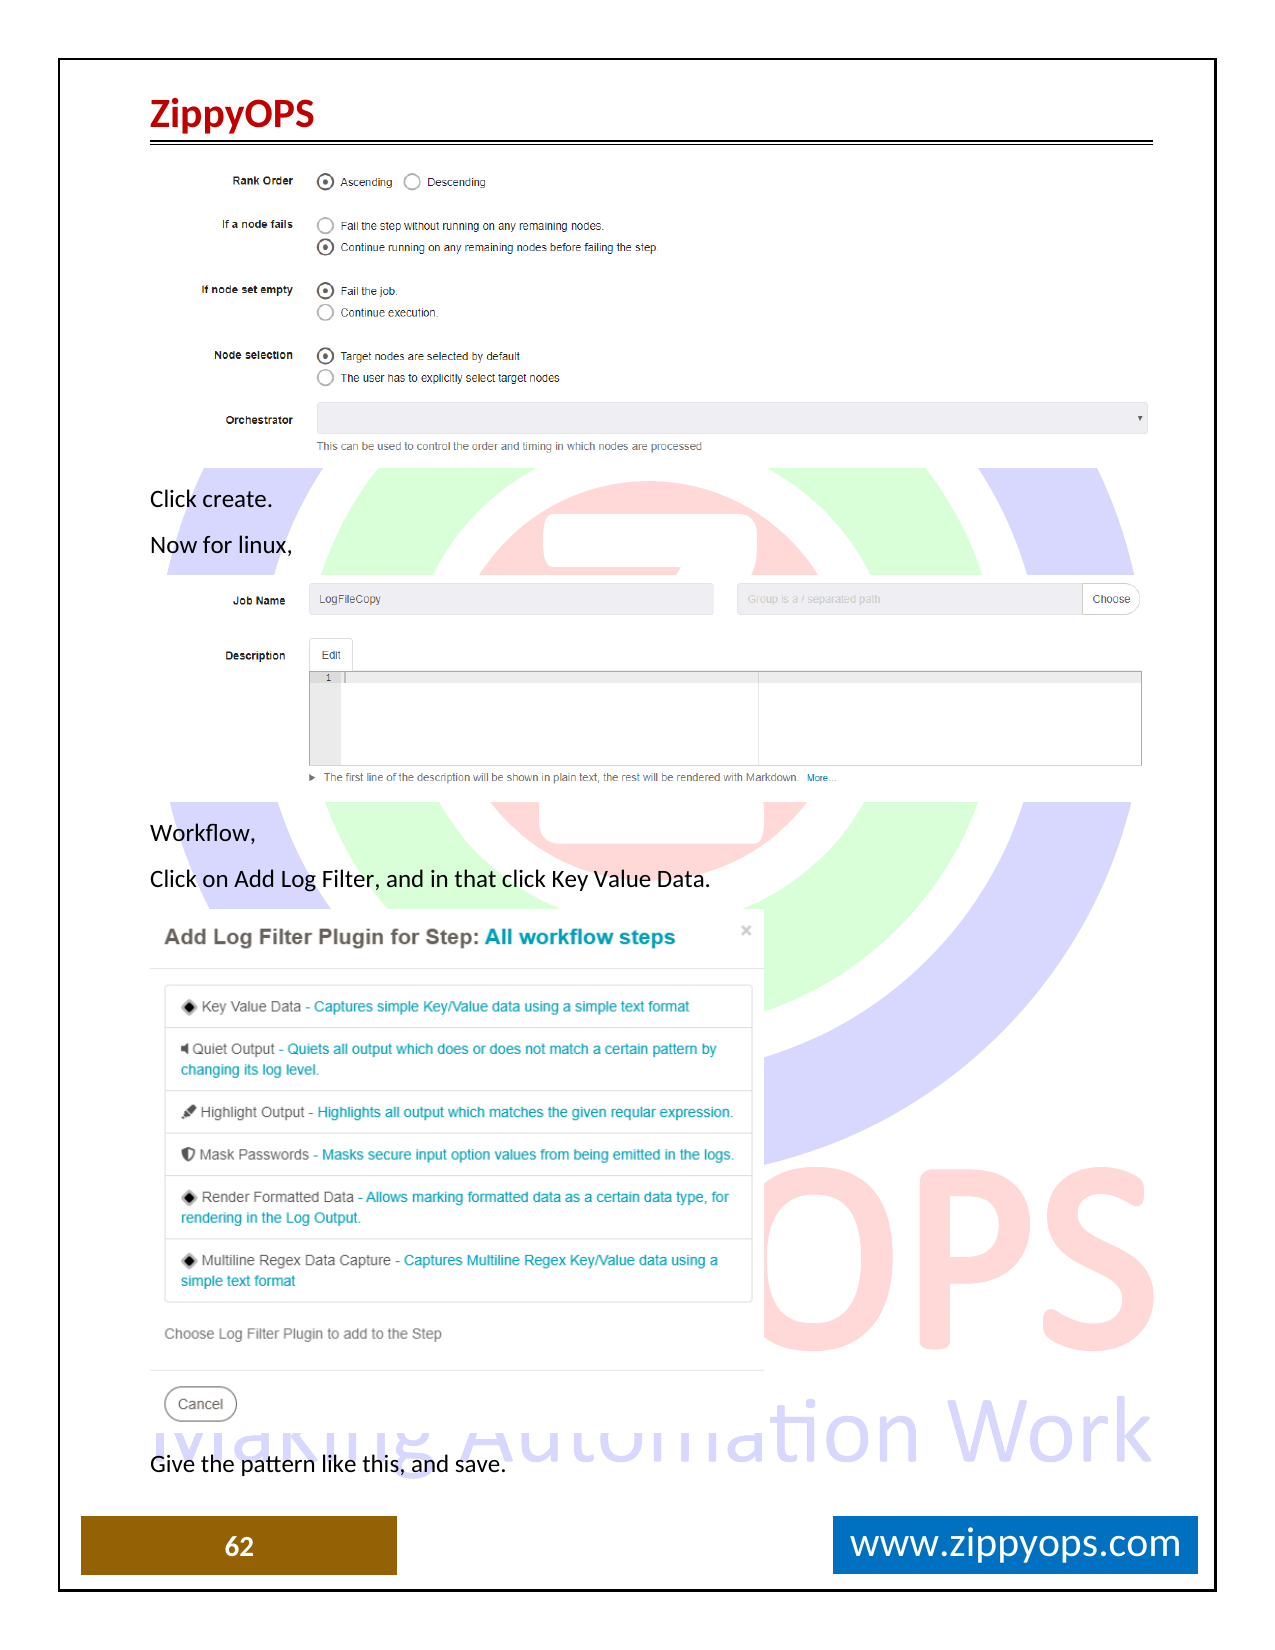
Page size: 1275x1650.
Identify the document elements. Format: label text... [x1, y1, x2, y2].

picture [150, 909, 764, 1433]
picture [150, 150, 1154, 468]
text Now for linux, [150, 529, 1153, 560]
picture [150, 575, 1154, 802]
text Workflow, [150, 818, 1153, 848]
text Click create. [150, 483, 1153, 514]
text Click on Add Log Filter, and in that click Key Value Data. [150, 864, 1153, 894]
text Give the pattern like this, and save. [150, 1448, 1153, 1479]
